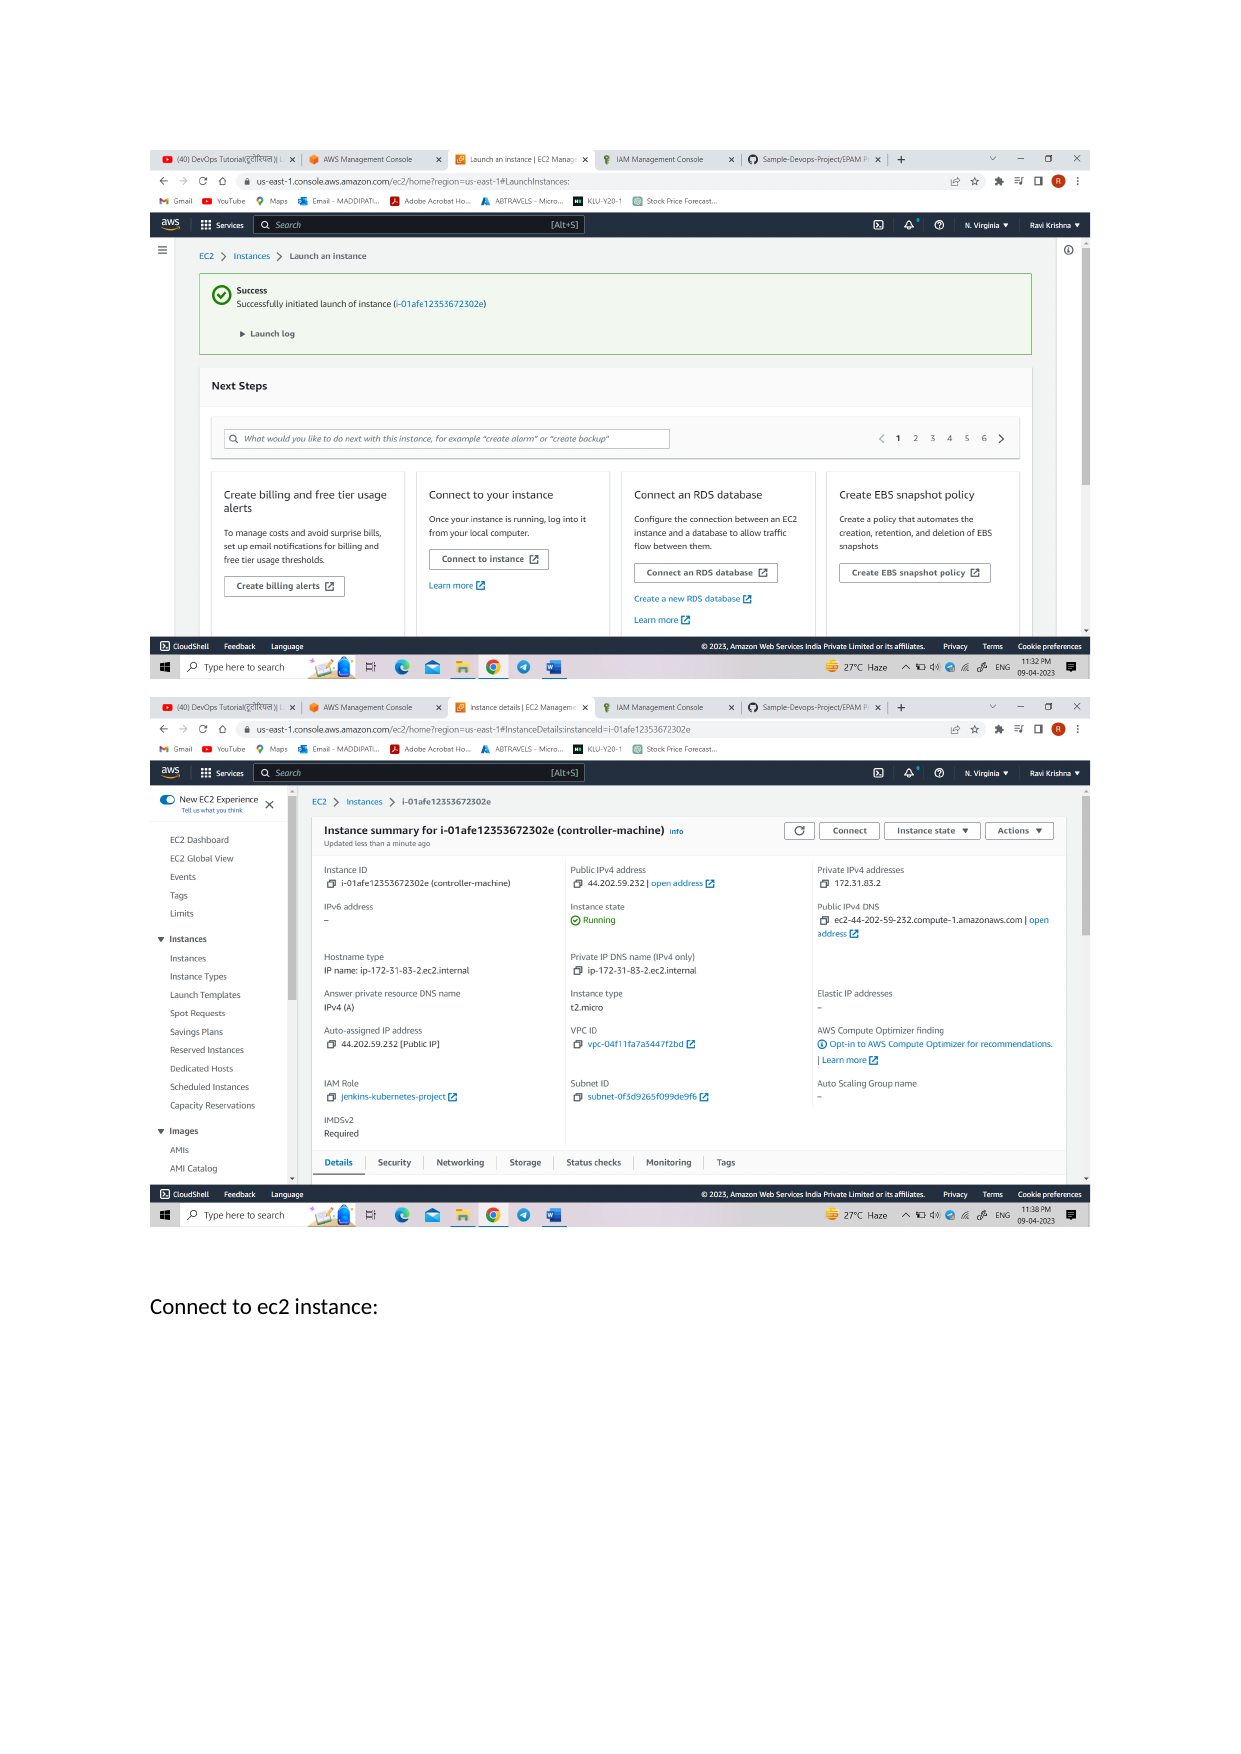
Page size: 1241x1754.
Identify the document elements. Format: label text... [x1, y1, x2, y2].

picture [150, 697, 1091, 1227]
picture [150, 150, 1091, 679]
text Connect to ec2 instance: [150, 1292, 1090, 1320]
